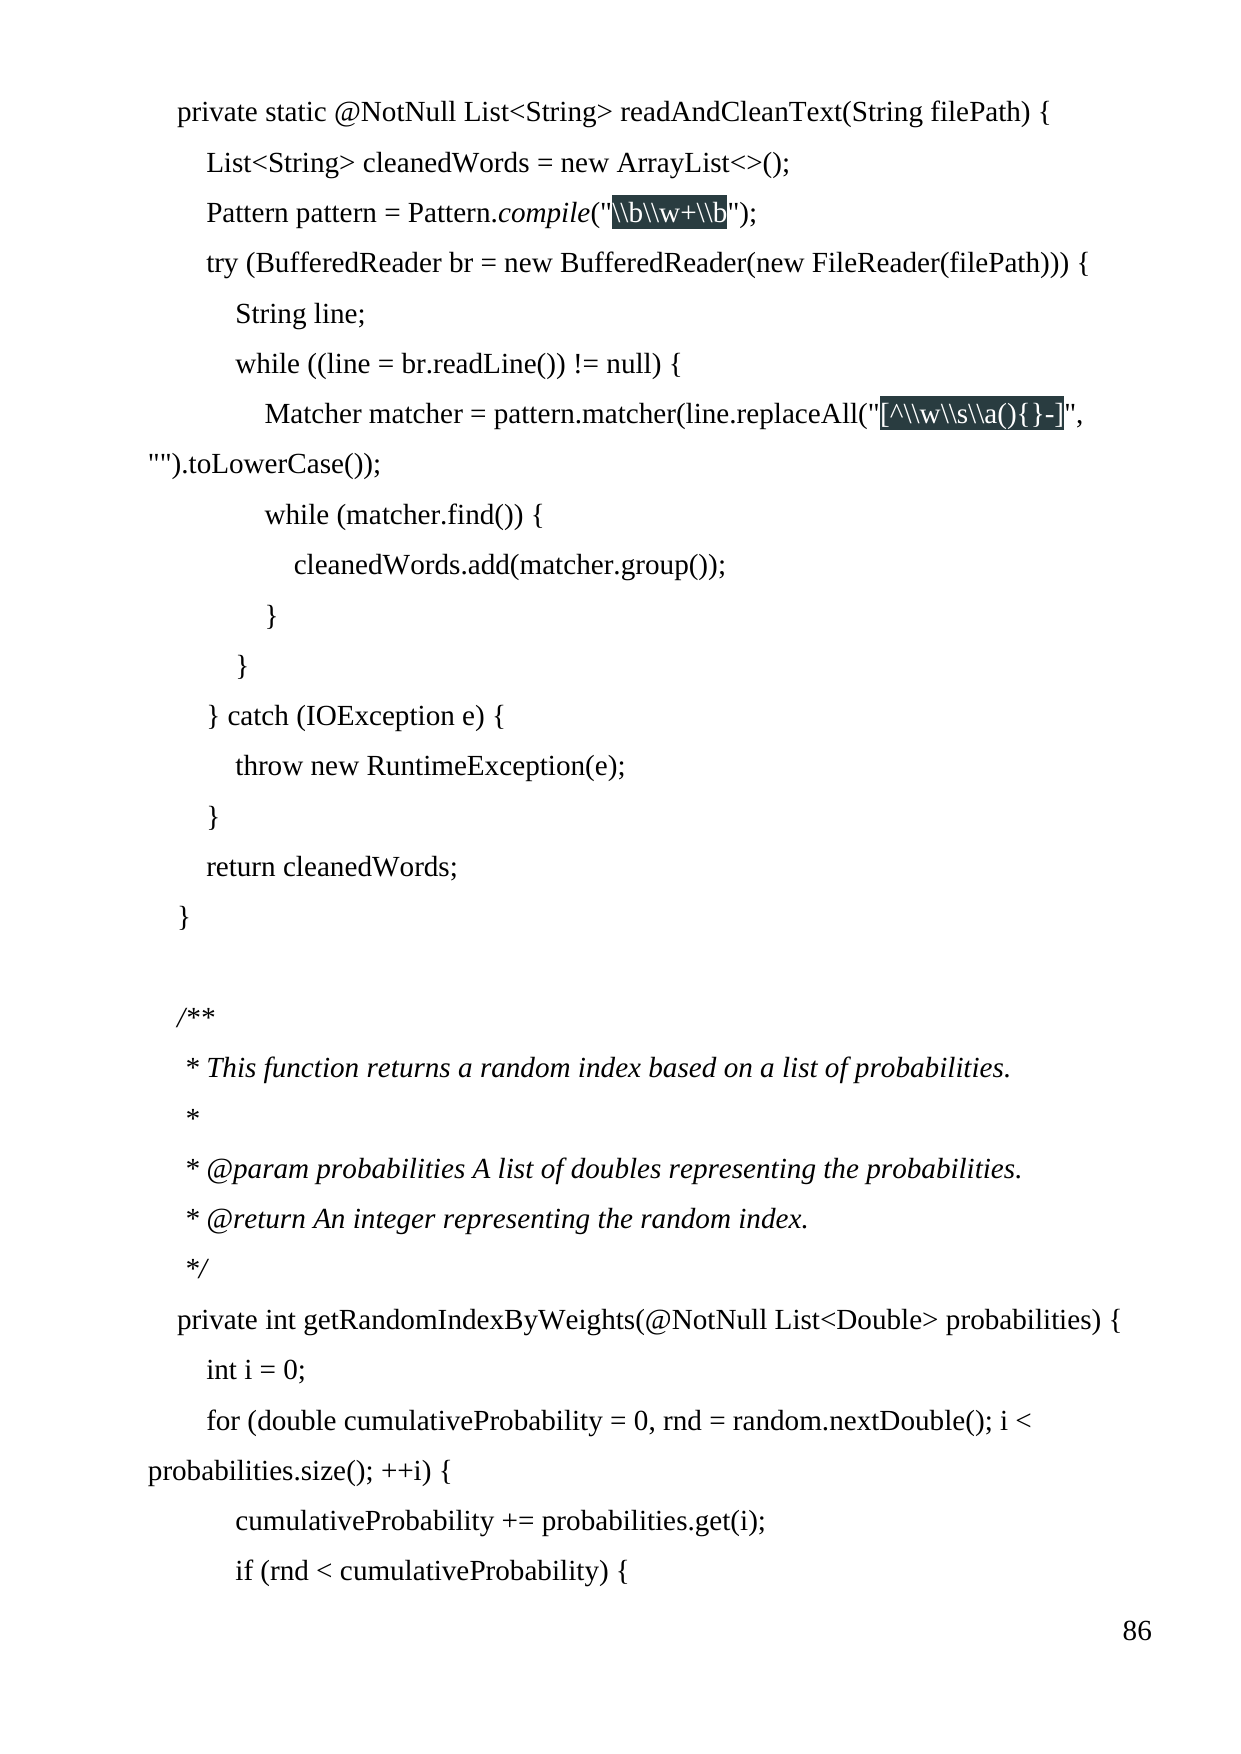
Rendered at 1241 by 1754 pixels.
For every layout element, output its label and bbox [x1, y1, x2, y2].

text [148, 94, 1152, 1587]
